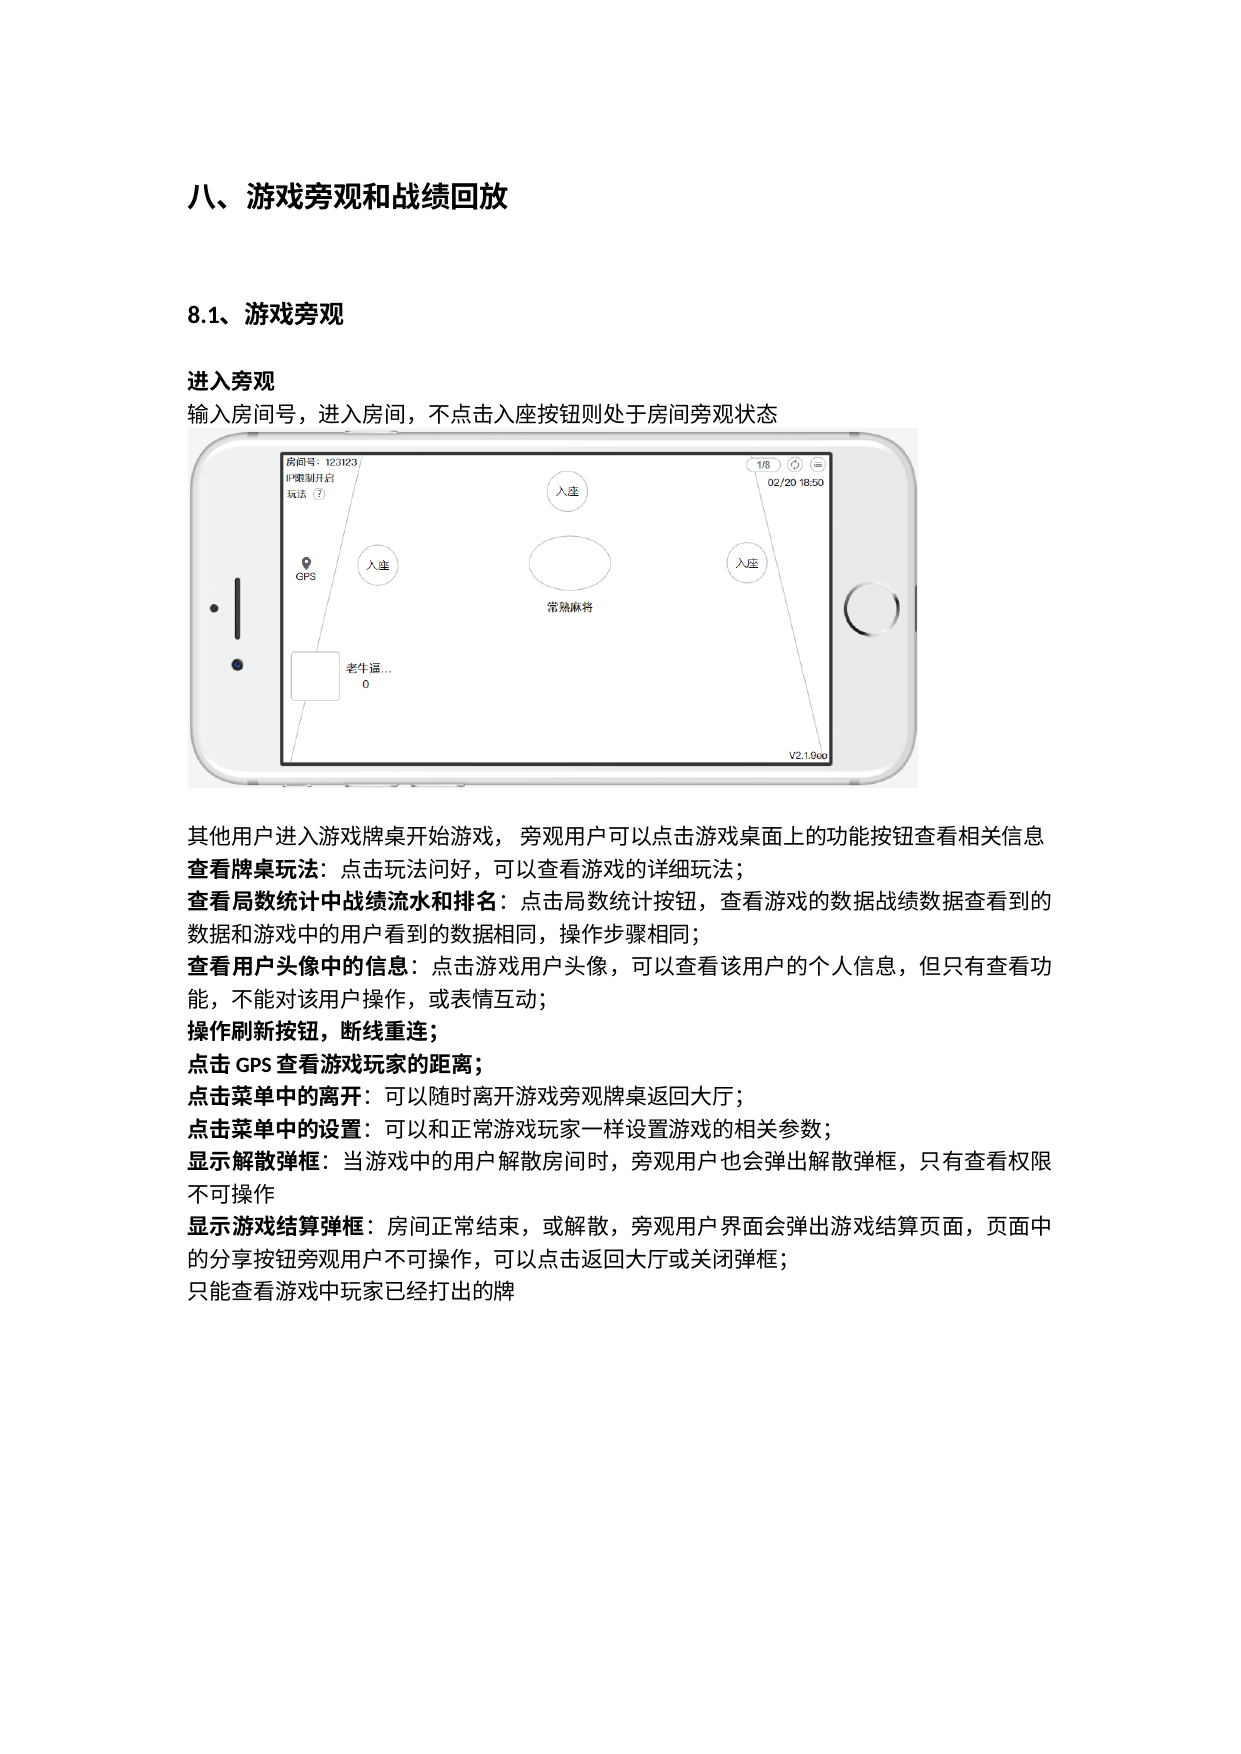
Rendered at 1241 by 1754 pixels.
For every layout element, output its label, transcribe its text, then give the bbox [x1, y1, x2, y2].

subtitle 8.1、游戏旁观 [187, 280, 1053, 345]
list 输入房间号，进入房间，不点击入座按钮则处于房间旁观状态 [187, 396, 1053, 429]
list 点击菜单中的离开：可以随时离开游戏旁观牌桌返回大厅； [187, 1079, 1053, 1111]
list 点击菜单中的设置：可以和正常游戏玩家一样设置游戏的相关参数； [187, 1111, 1053, 1144]
list 只能查看游戏中玩家已经打出的牌 [187, 1274, 1053, 1306]
list 操作刷新按钮，断线重连； [187, 1014, 1053, 1046]
list 其他用户进入游戏牌桌开始游戏， 旁观用户可以点击游戏桌面上的功能按钮查看相关信息 [187, 819, 1053, 851]
subtitle 游戏旁观和战绩回放 [187, 162, 1053, 227]
list 查看牌桌玩法：点击玩法问好，可以查看游戏的详细玩法； [187, 851, 1053, 884]
picture [187, 428, 918, 788]
list 查看局数统计中战绩流水和排名：点击局数统计按钮，查看游戏的数据战绩数据查看到的数据和游戏中的用户看到的数据相同，操作步骤相同； [187, 884, 1053, 949]
list 显示解散弹框：当游戏中的用户解散房间时，旁观用户也会弹出解散弹框，只有查看权限，不可操作 [187, 1144, 1053, 1209]
list 显示游戏结算弹框：房间正常结束，或解散，旁观用户界面会弹出游戏结算页面，页面中的分享按钮旁观用户不可操作，可以点击返回大厅或关闭弹框； [187, 1209, 1053, 1274]
list 点击GPS查看游戏玩家的距离； [187, 1046, 1053, 1079]
list 查看用户头像中的信息：点击游戏用户头像，可以查看该用户的个人信息，但只有查看功能，不能对该用户操作，或表情互动； [187, 949, 1053, 1014]
list 进入旁观 [187, 364, 1053, 396]
